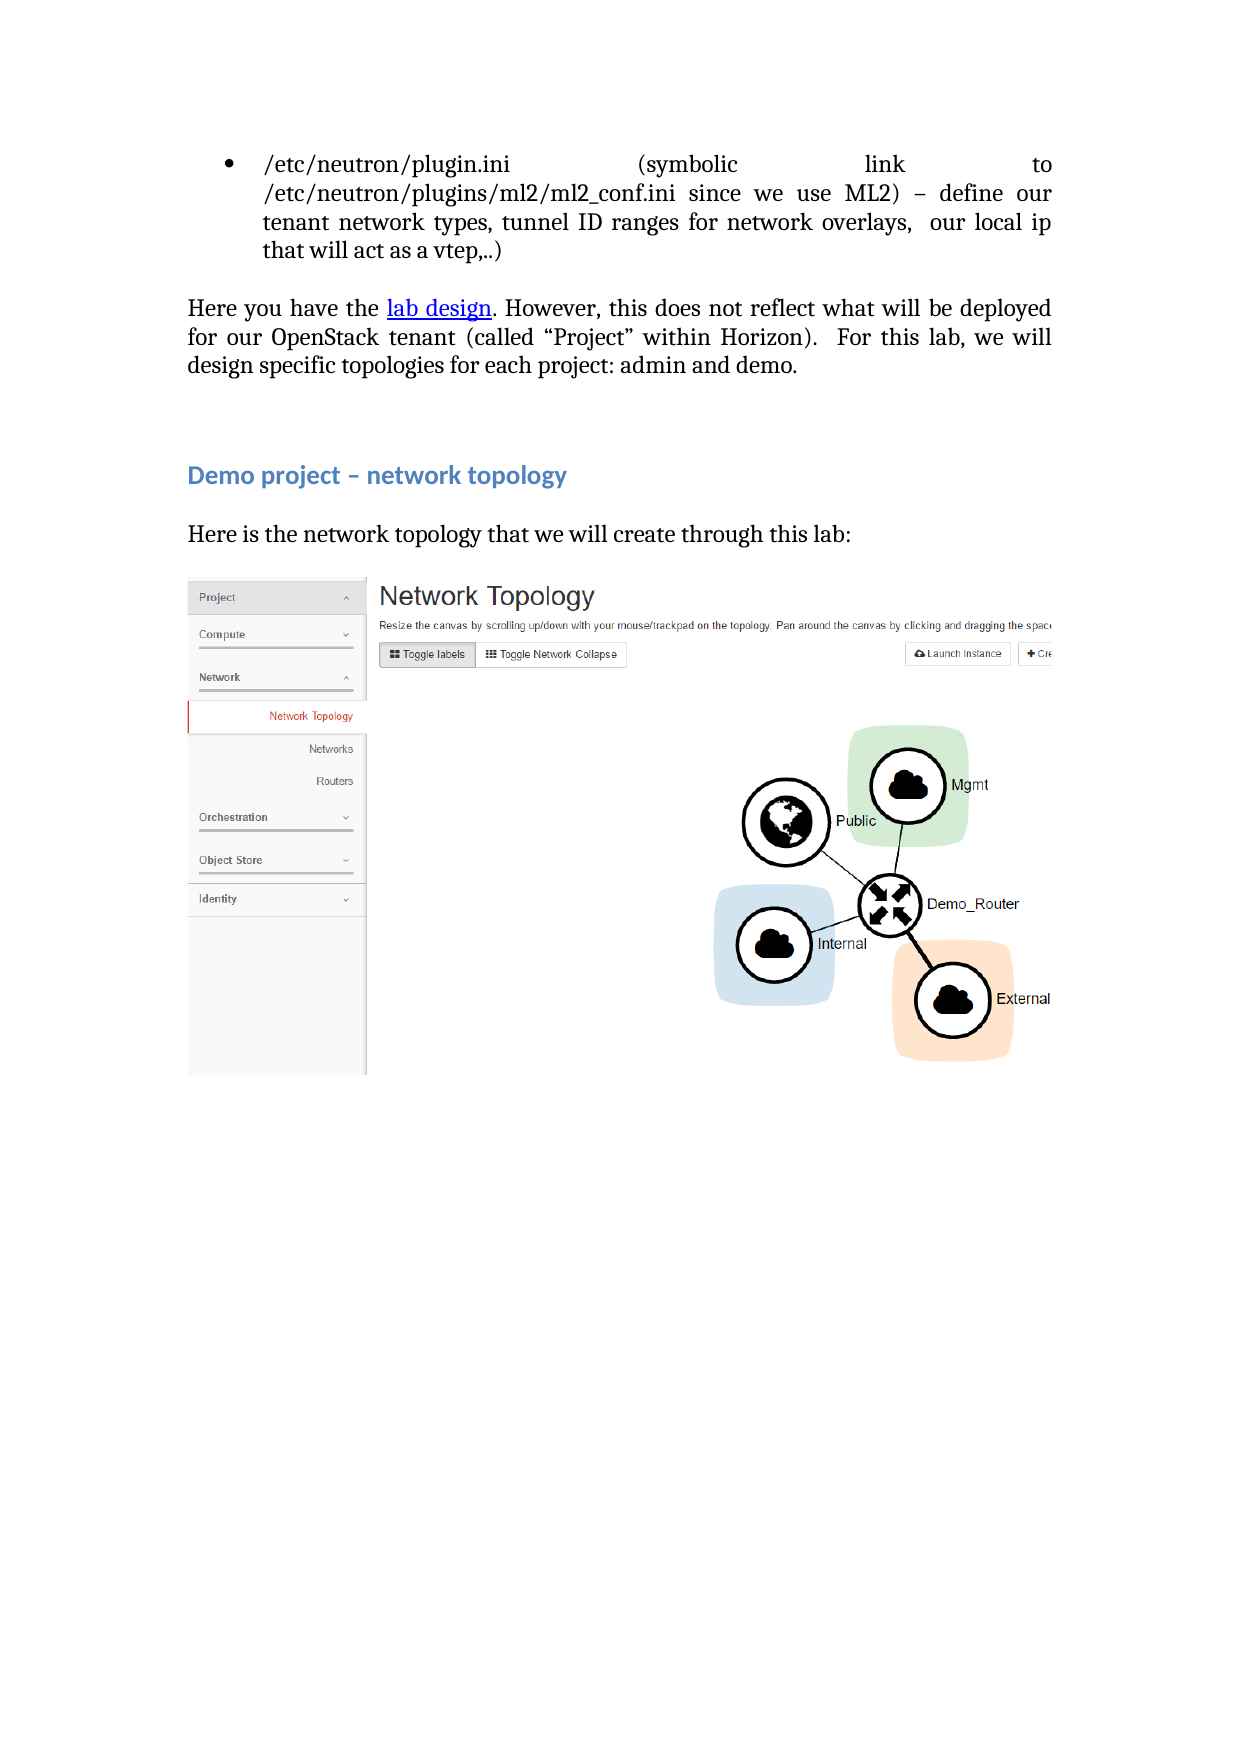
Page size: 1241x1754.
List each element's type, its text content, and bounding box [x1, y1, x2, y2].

list /etc/neutron/plugin.ini (symbolic link to /etc/neutron/plugins/ml2/ml2_conf.ini since we use ML2) – define our tenant network types, tunnel ID ranges for network overlays, our local ip that will act as a vtep,..) [225, 150, 1053, 265]
text Here you have the lab design. However, this does not reflect what will be deployed for our OpenStack tenant (called “Project” within Horizon). For this lab, we will design specific topologies for each project: admin and demo. [187, 294, 1053, 380]
text Here is the network topology that we will create through this lab: [187, 520, 1053, 549]
picture [187, 577, 1052, 1075]
subtitle Demo project – network topology [187, 458, 1053, 491]
